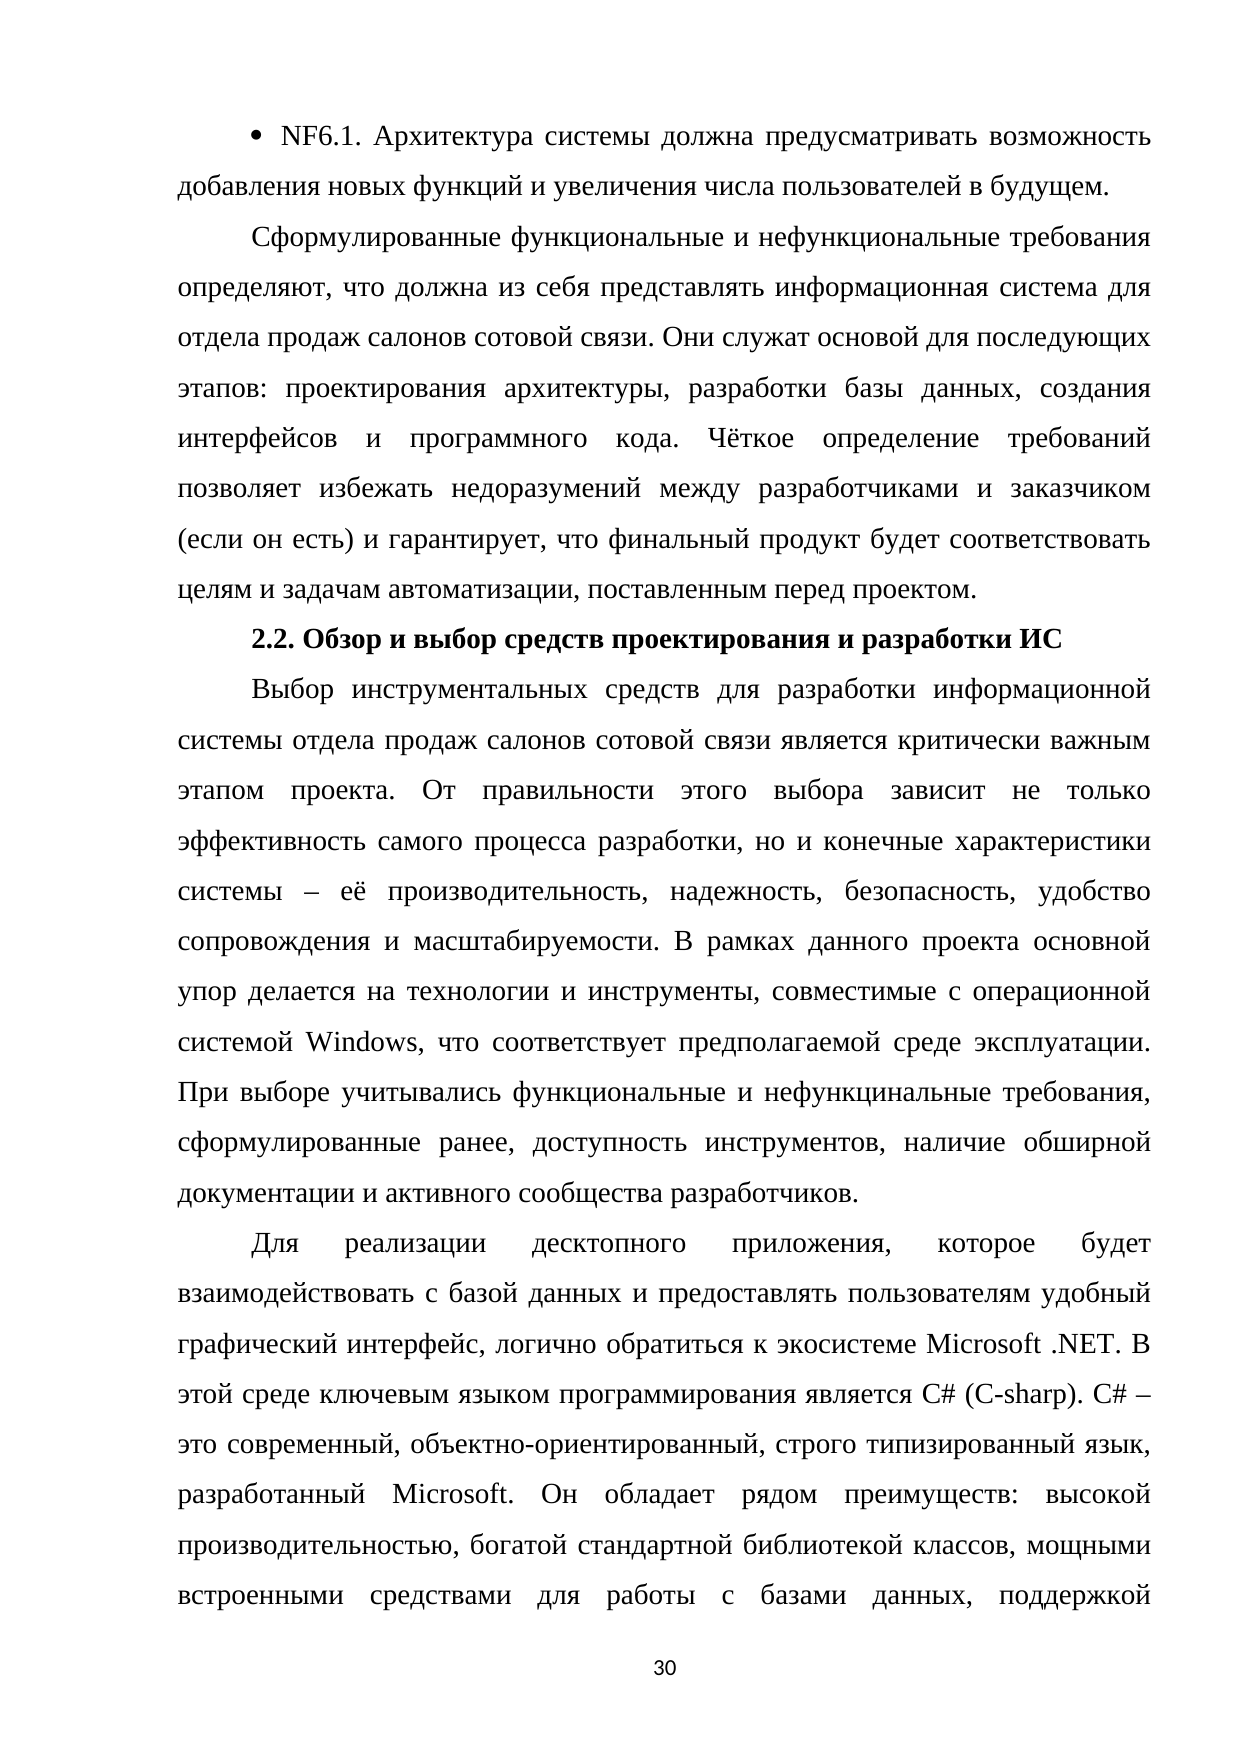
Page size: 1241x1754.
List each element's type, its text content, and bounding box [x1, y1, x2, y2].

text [177, 1225, 1152, 1611]
text Выбор инструментальных средств для разработки информационной системы отдела продаж салонов сотовой связи является критически важным этапом проекта. От правильности этого выбора зависит не только эффективность самого процесса разработки, но и конечные характеристики системы – её производительность, надежность, безопасность, удобство сопровождения и масштабируемости. В рамках данного проекта основной упор делается на технологии и инструменты, совместимые с операционной системой Windows, что соответствует предполагаемой среде эксплуатации. При выборе учитывались функциональные и нефункцинальные требования, сформулированные ранее, доступность инструментов, наличие обширной документации и активного сообщества разработчиков. [177, 672, 1152, 1208]
text Сформулированные функциональные и нефункциональные требования определяют, что должна из себя представлять информационная система для отдела продаж салонов сотовой связи. Они служат основой для последующих этапов: проектирования архитектуры, разработки базы данных, создания интерфейсов и программного кода. Чёткое определение требований позволяет избежать недоразумений между разработчиками и заказчиком (если он есть) и гарантирует, что финальный продукт будет соответствовать целям и задачам автоматизации, поставленным перед проектом. [177, 219, 1152, 604]
list NF6.1. Архитектура системы должна предусматривать возможность добавления новых функций и увеличения числа пользователей в будущем. [177, 118, 1152, 202]
subtitle 2.2. Обзор и выбор средств проектирования и разработки ИС [177, 621, 1152, 655]
